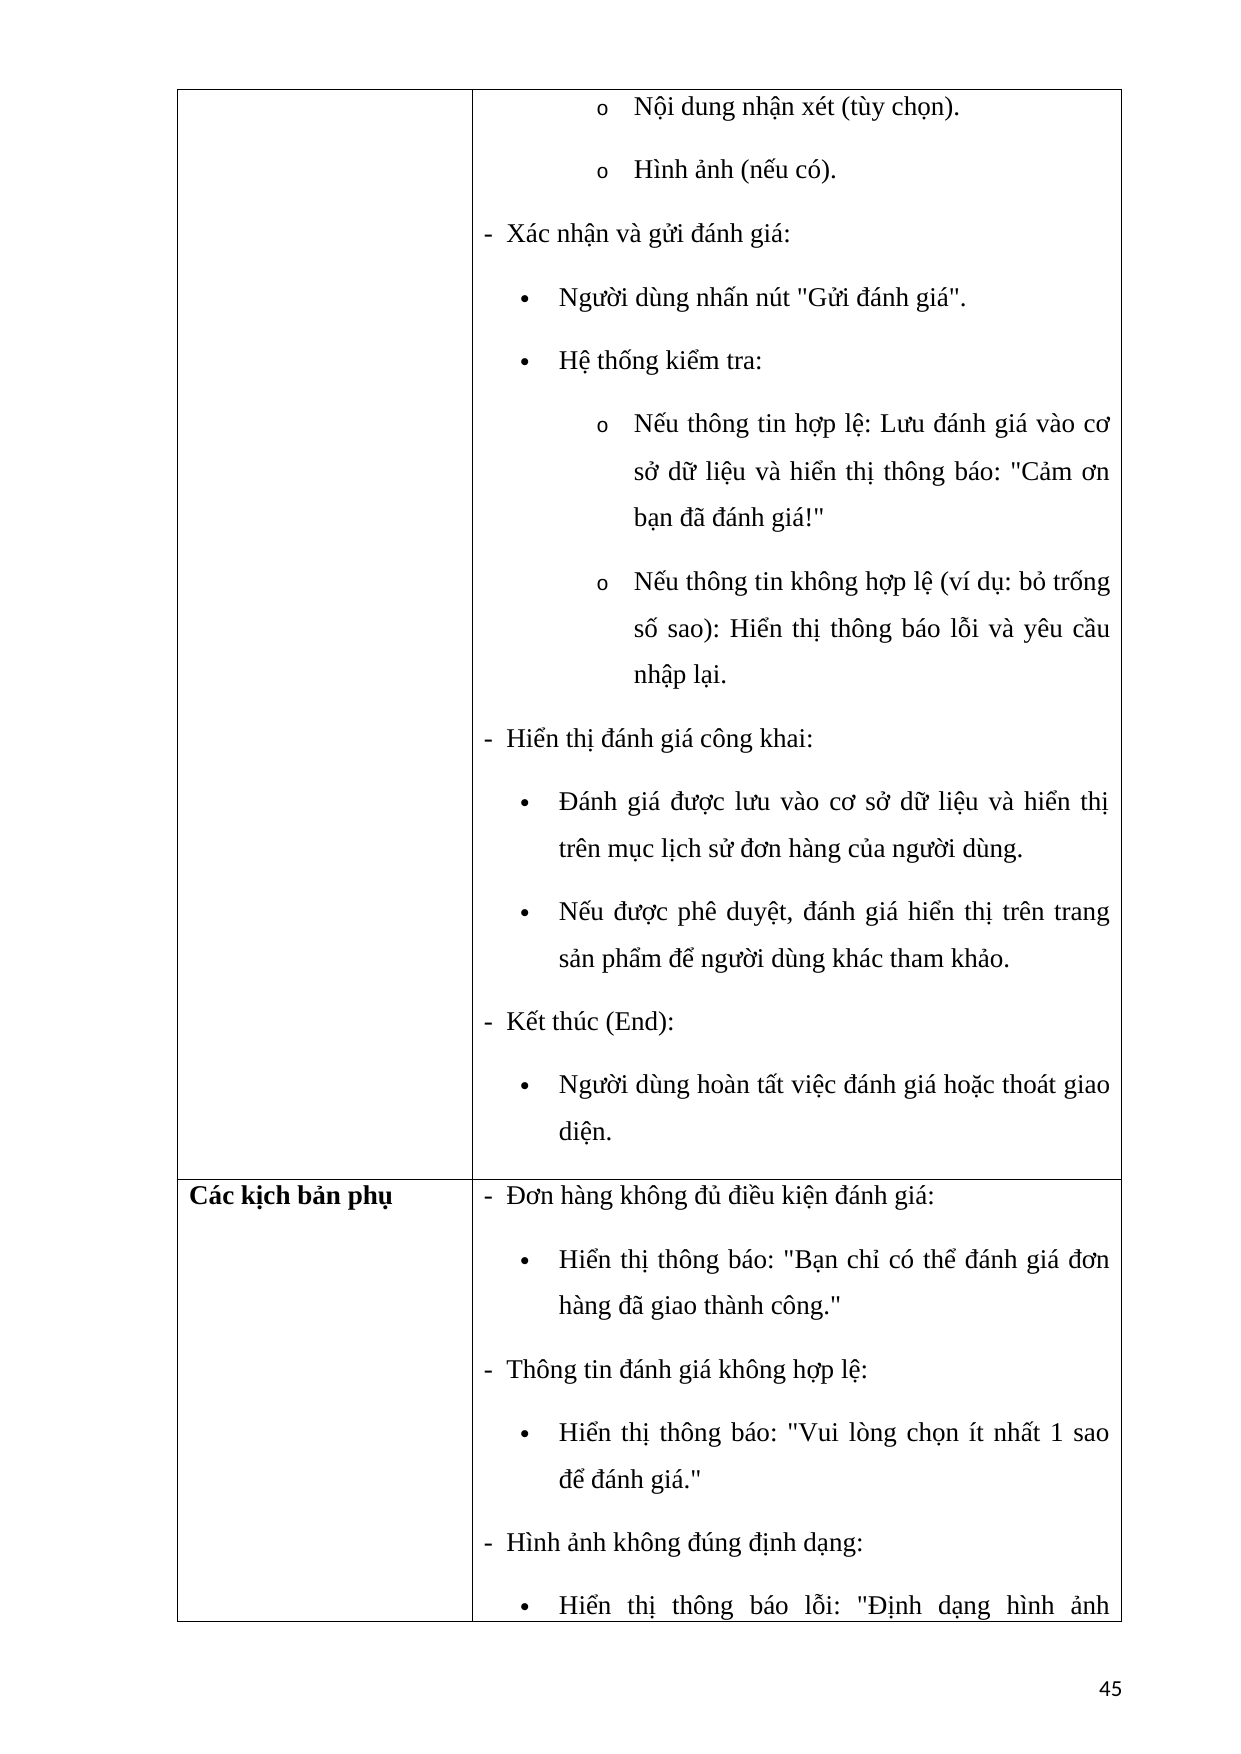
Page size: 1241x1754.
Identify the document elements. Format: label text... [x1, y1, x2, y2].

table_cell Các kịch bản phụ [178, 1180, 472, 1621]
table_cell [473, 1180, 1121, 1621]
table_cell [473, 90, 1121, 1178]
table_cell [178, 90, 472, 1178]
